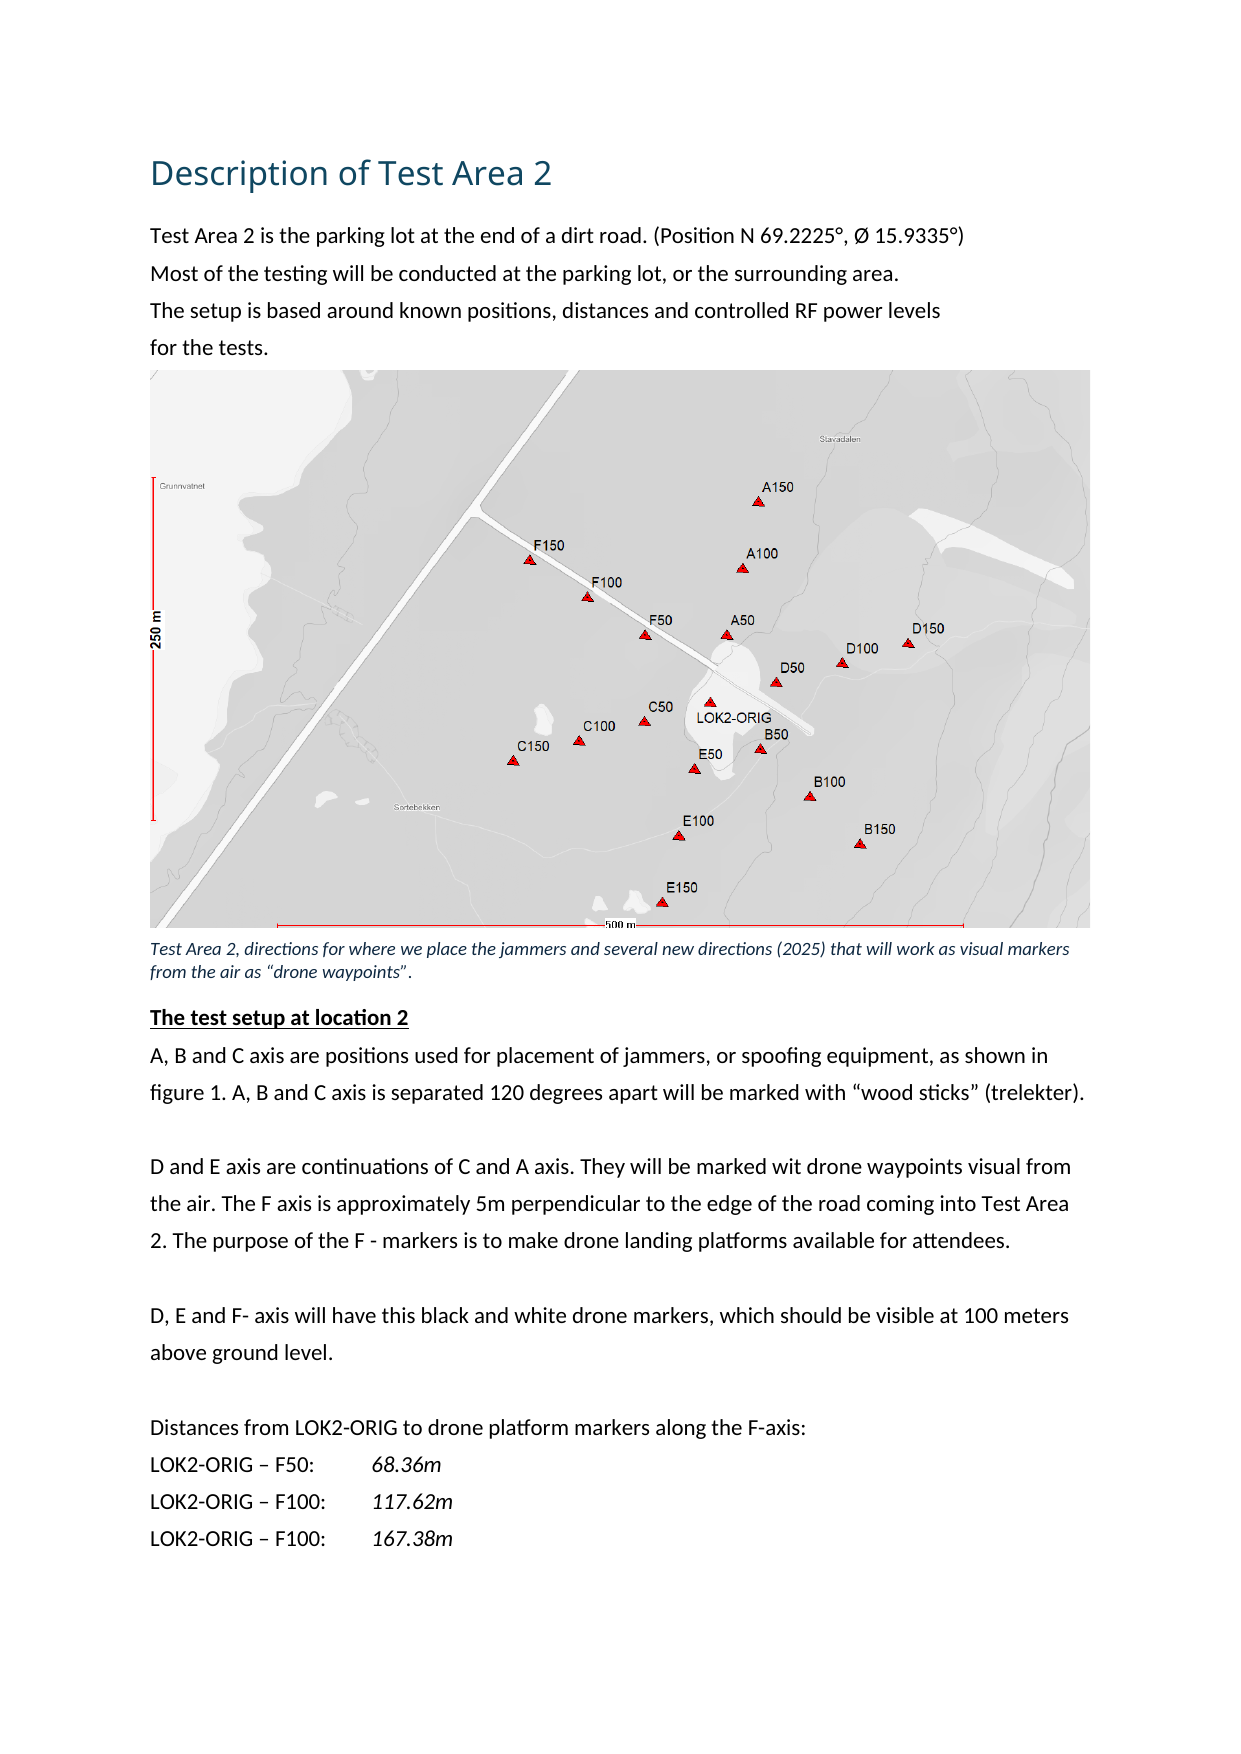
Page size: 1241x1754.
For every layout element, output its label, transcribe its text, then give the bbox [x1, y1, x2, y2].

text D and E axis are continuations of C and A axis. They will be marked wit drone waypoints visual from the air. The F axis is approximately 5m perpendicular to the edge of the road coming into Test Area 2. The purpose of the F - markers is to make drone landing platforms available for attendees. [150, 1152, 1090, 1255]
picture [150, 370, 1091, 928]
text LOK2-ORIG – F50: 68.36m [150, 1450, 1090, 1478]
text The setup is based around known positions, distances and controlled RF power levels [150, 296, 1090, 324]
text Distances from LOK2-ORIG to drone platform markers along the F-axis: [150, 1413, 1090, 1441]
text A, B and C axis are positions used for placement of jammers, or spoofing equipment, as shown in figure 1. A, B and C axis is separated 120 degrees apart will be marked with “wood sticks” (trelekter). [150, 1041, 1090, 1106]
text Test Area 2, directions for where we place the jammers and several new directions (2025) that will work as visual markers from the air as “drone waypoints”. [150, 937, 1090, 983]
text Most of the testing will be conducted at the parking lot, or the surrounding area. [150, 259, 1090, 287]
subtitle Description of Test Area 2 [150, 150, 1090, 195]
text LOK2-ORIG – F100: 167.38m [150, 1524, 1090, 1552]
text The test setup at location 2 [150, 1003, 1090, 1032]
text for the tests. [150, 333, 1090, 361]
text D, E and F- axis will have this black and white drone markers, which should be visible at 100 meters above ground level. [150, 1301, 1090, 1366]
text Test Area 2 is the parking lot at the end of a dirt road. (Position N 69.2225°, Ø 15.9335°) [150, 222, 1090, 250]
text LOK2-ORIG – F100: 117.62m [150, 1487, 1090, 1515]
